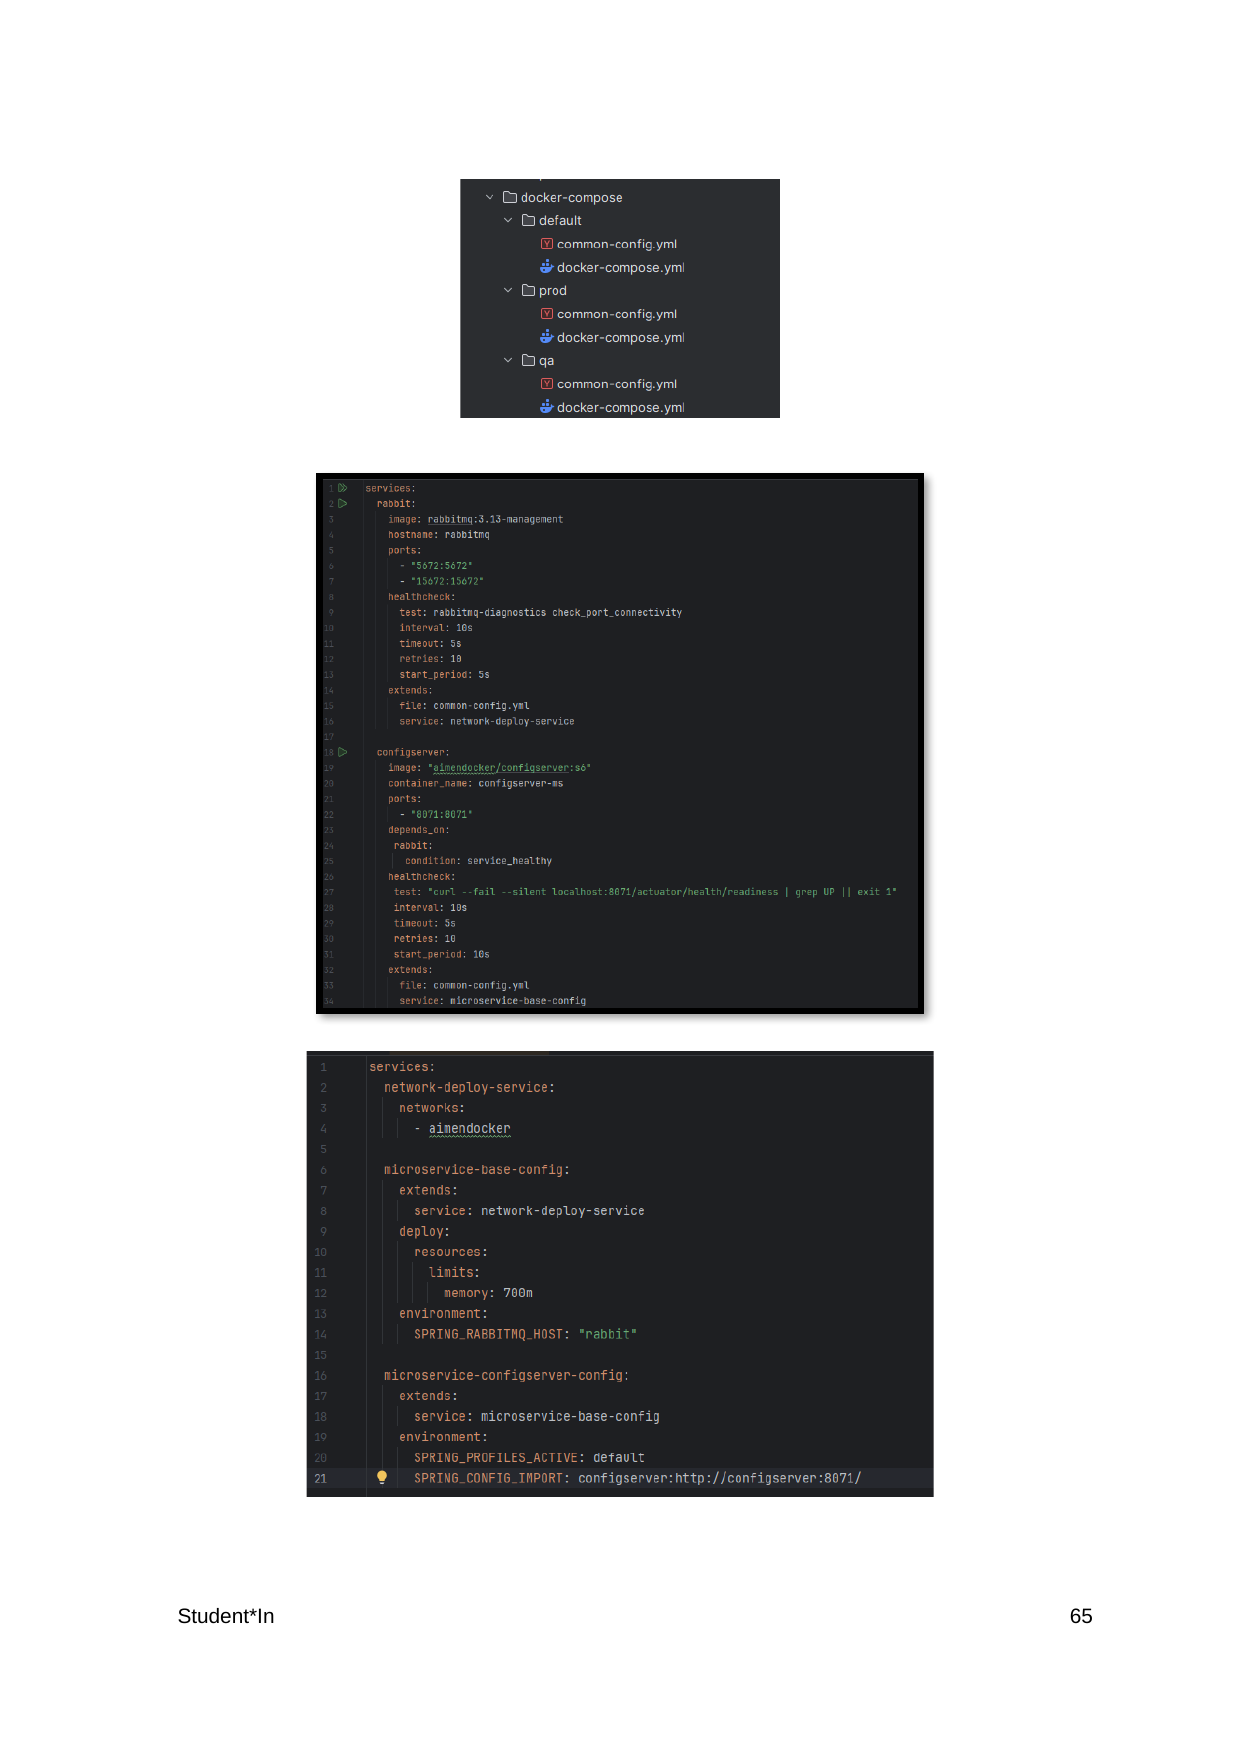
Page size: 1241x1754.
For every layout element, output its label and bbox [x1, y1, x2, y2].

picture [323, 479, 918, 1008]
picture [460, 179, 780, 418]
picture [306, 1051, 934, 1497]
